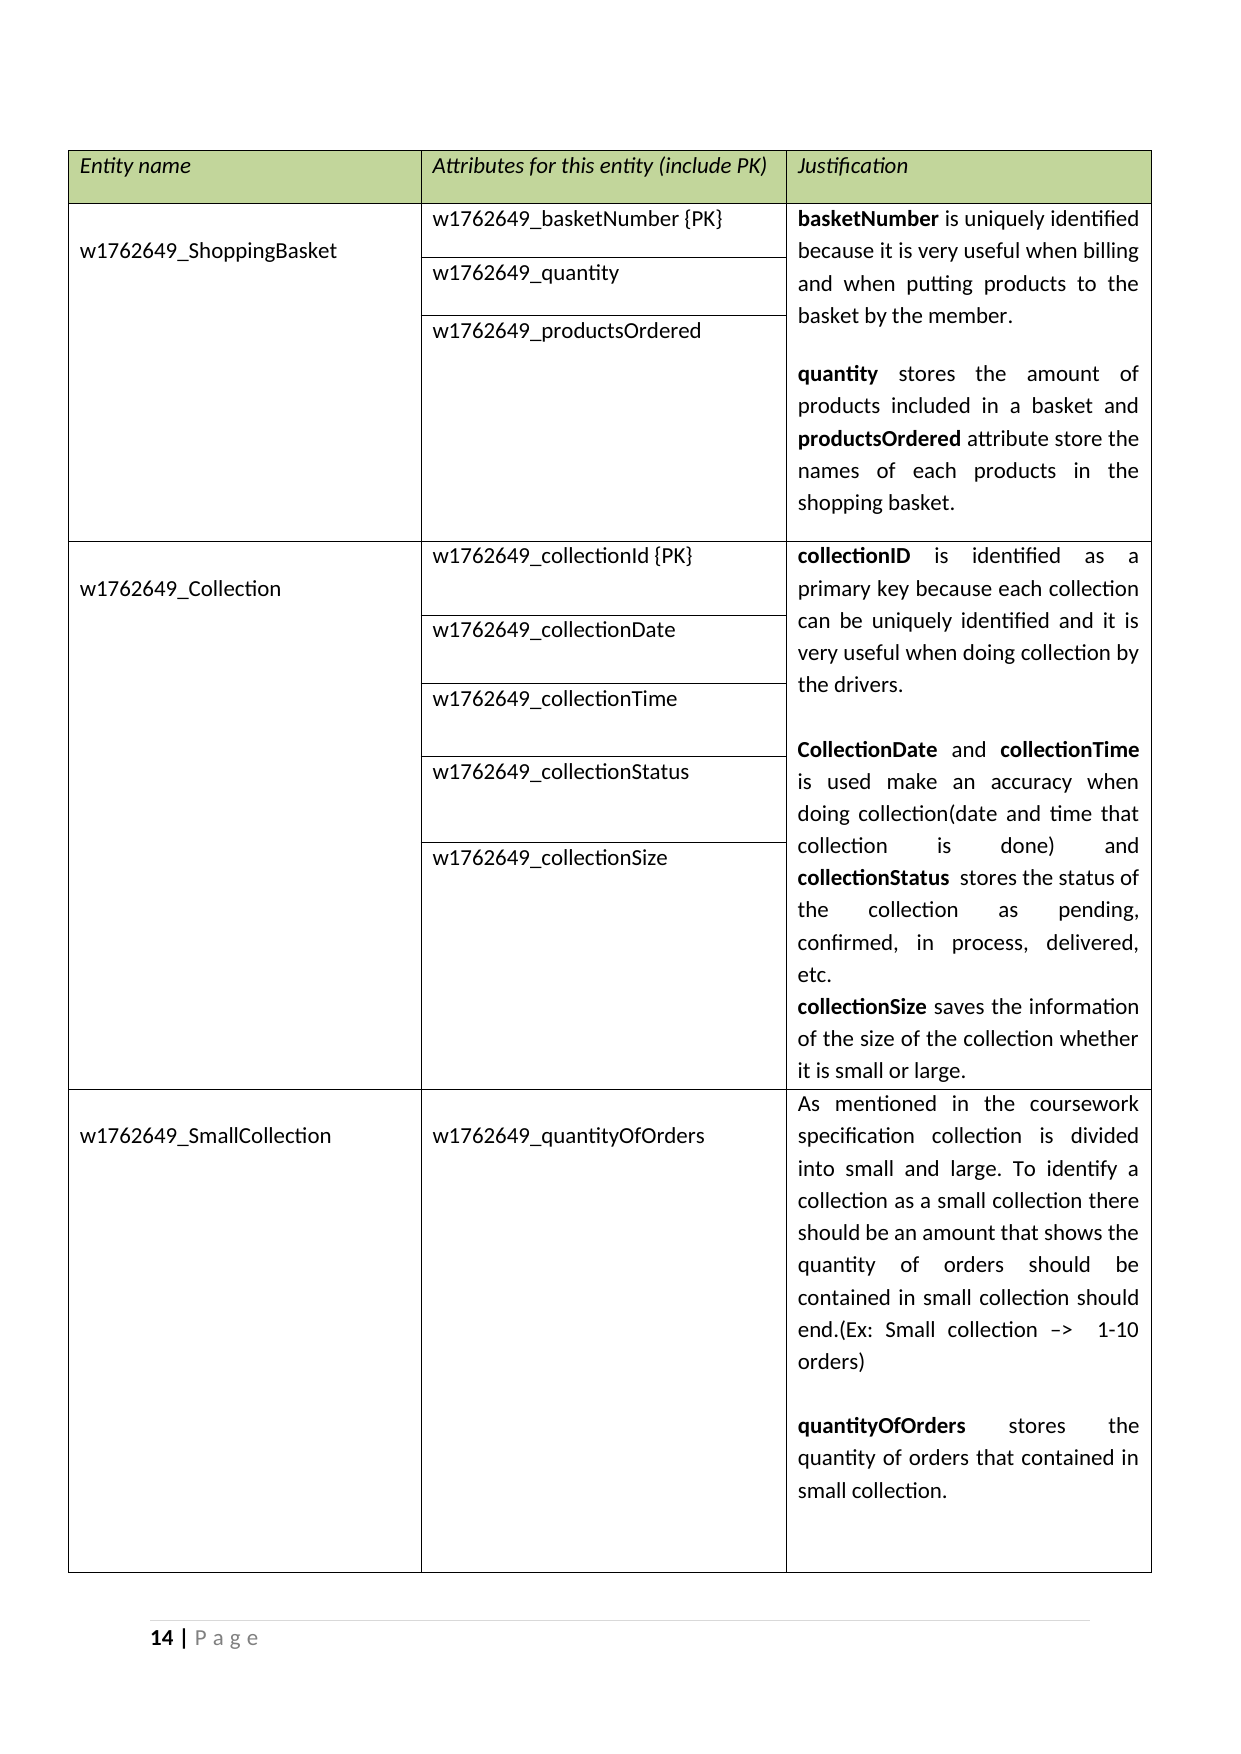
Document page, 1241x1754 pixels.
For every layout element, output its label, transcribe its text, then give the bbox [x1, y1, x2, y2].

table_cell As mentioned in the coursework specification collection is divided into small and large. To identify a collection as a small collection there should be an amount that shows the quantity of orders should be contained in small collection should end.(Ex: Small collection –> 1-10 orders) quantityOfOrders stores the quantity of orders that contained in small collection. [787, 1090, 1151, 1572]
table_cell w1762649_collectionDate [422, 616, 786, 683]
table_cell w1762649_SmallCollection [69, 1090, 421, 1572]
table_cell w1762649_quantityOfOrders [422, 1090, 786, 1572]
table_cell w1762649_productsOrdered [422, 316, 786, 541]
table_cell w1762649_collectionSize [422, 843, 786, 1088]
table_cell w1762649_collectionTime [422, 684, 786, 756]
table_cell collectionID is identified as a primary key because each collection can be uniquely identified and it is very useful when doing collection by the drivers. CollectionDate and collectionTime is used make an accuracy when doing collection(date and time that collection is done) and collectionStatus stores the status of the collection as pending, confirmed, in process, delivered, etc. collectionSize saves the information of the size of the collection whether it is small or large. [787, 542, 1151, 1088]
table_cell w1762649_ShoppingBasket [69, 204, 421, 541]
table_cell basketNumber is uniquely identified because it is very useful when billing and when putting products to the basket by the member. quantity stores the amount of products included in a basket and productsOrdered attribute store the names of each products in the shopping basket. [787, 204, 1151, 541]
table_cell w1762649_Collection [69, 542, 421, 1088]
table_cell Justification [787, 151, 1151, 203]
table_cell w1762649_collectionId {PK} [422, 542, 786, 614]
table_cell Entity name [69, 151, 421, 203]
table_cell w1762649_quantity [422, 258, 786, 315]
table_cell w1762649_collectionStatus [422, 757, 786, 842]
table_cell Attributes for this entity (include PK) [422, 151, 786, 203]
table_cell w1762649_basketNumber {PK} [422, 204, 786, 257]
